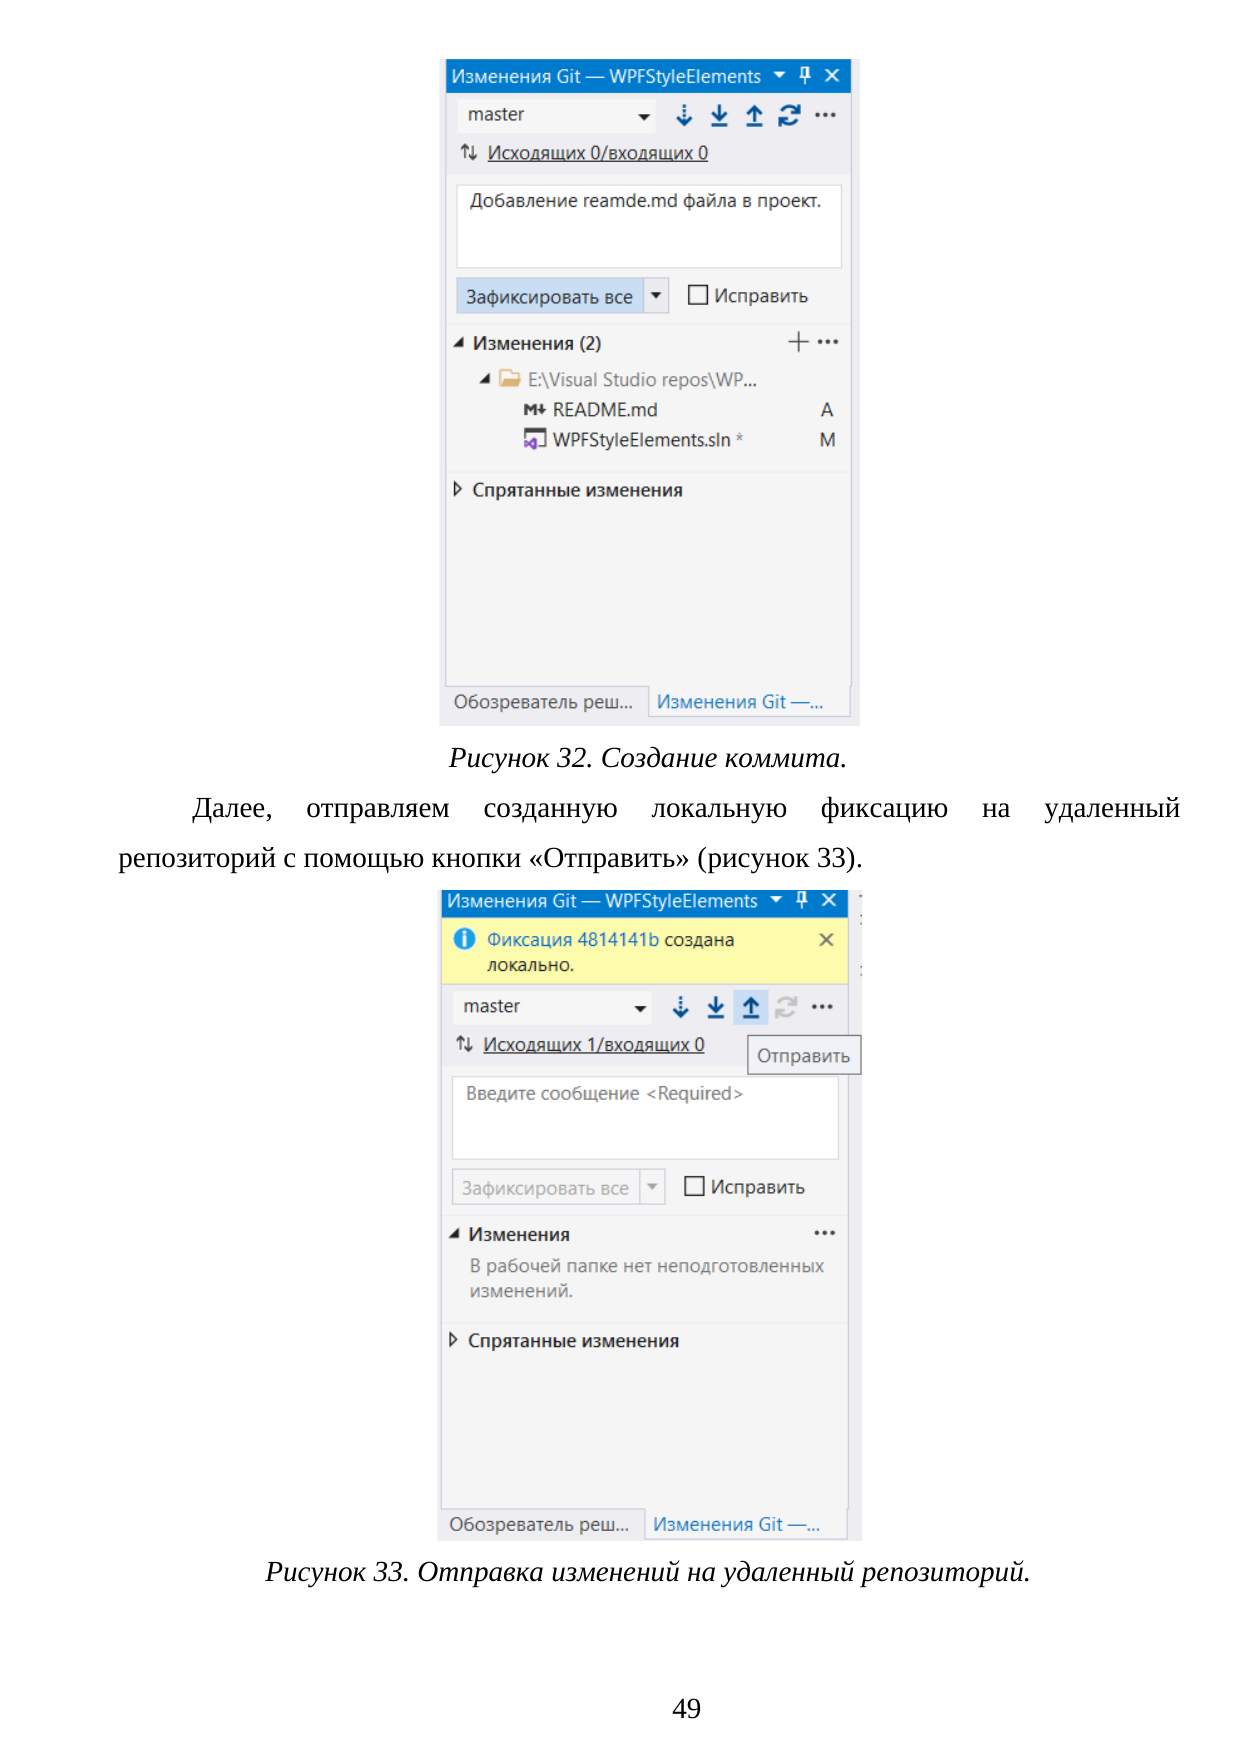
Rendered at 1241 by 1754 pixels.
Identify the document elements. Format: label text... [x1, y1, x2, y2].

picture [437, 890, 863, 1541]
text Рисунок 33. Отправка изменений на удаленный репозиторий. [118, 1554, 1181, 1588]
text Далее, отправляем созданную локальную фиксацию на удаленный репозиторий с помощью кнопки «Отправить» (рисунок 33). [118, 790, 1181, 874]
text Рисунок 32. Создание коммита. [118, 740, 1181, 773]
picture [439, 59, 861, 726]
